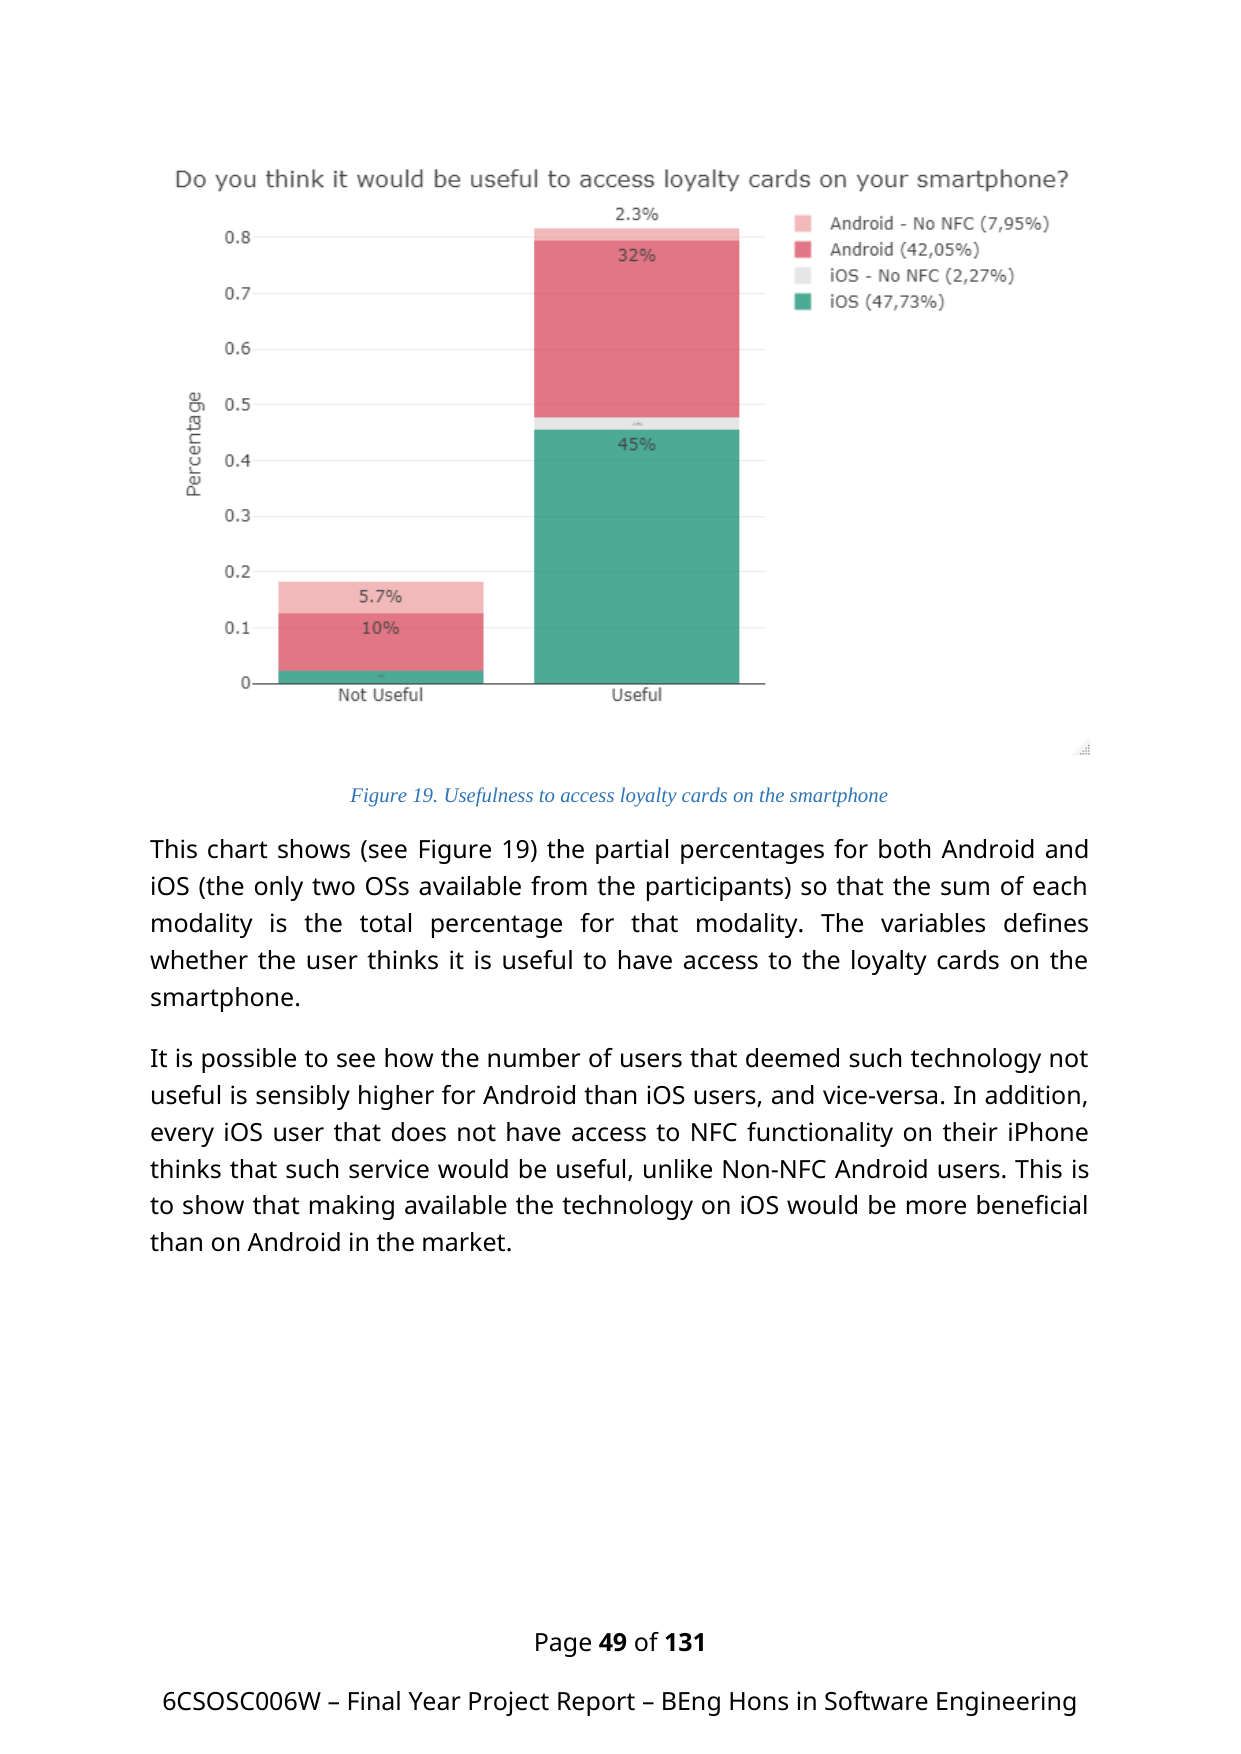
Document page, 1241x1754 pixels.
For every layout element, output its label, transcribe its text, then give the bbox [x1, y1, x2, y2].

text It is possible to see how the number of users that deemed such technology not useful is sensibly higher for Android than iOS users, and vice-versa. In addition, every iOS user that does not have access to NFC functionality on their iPhone thinks that such service would be useful, unlike Non-NFC Android users. This is to show that making available the technology on iOS would be more beneficial than on Android in the market. [150, 1041, 1090, 1259]
text This chart shows (see Figure 19) the partial percentages for both Android and iOS (the only two OSs available from the participants) so that the sum of each modality is the total percentage for that modality. The variables defines whether the user thinks it is useful to have access to the loyalty cards on the smartphone. [150, 832, 1090, 1013]
picture [150, 150, 1091, 756]
